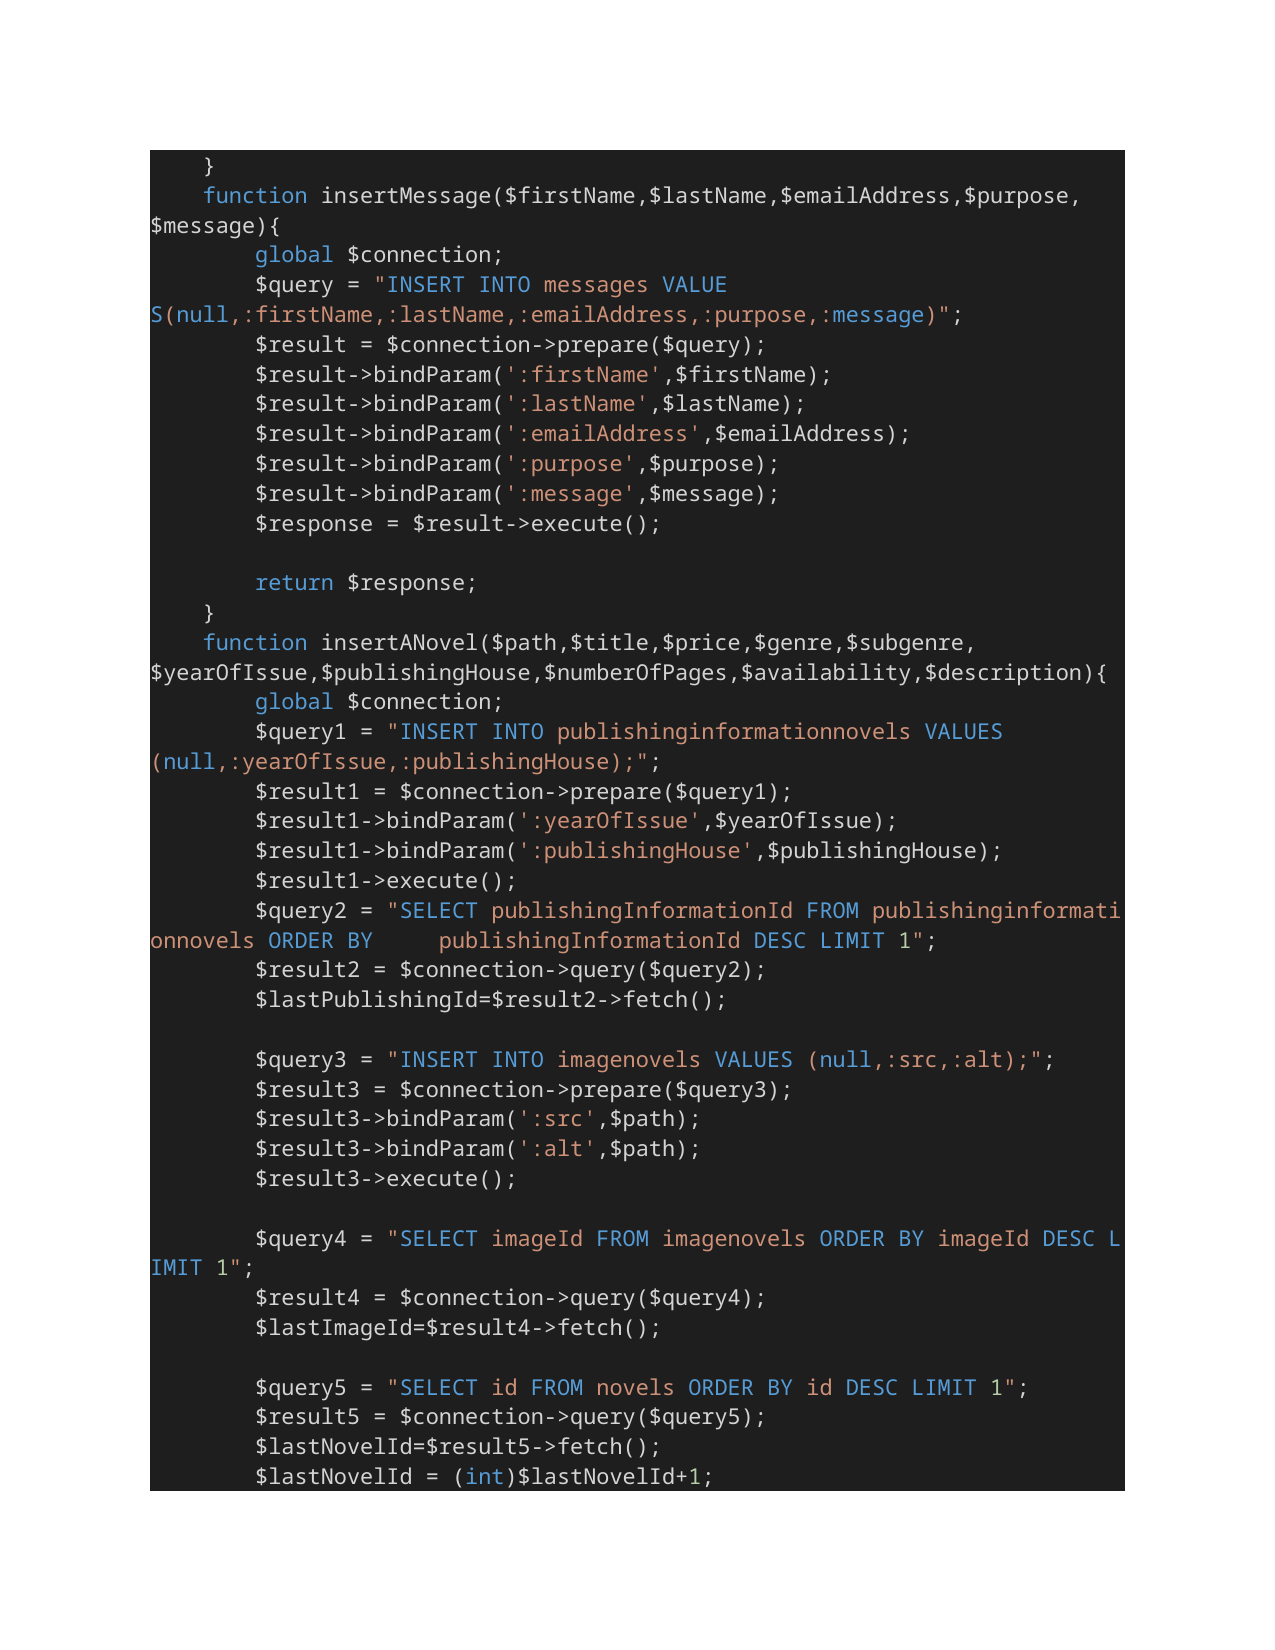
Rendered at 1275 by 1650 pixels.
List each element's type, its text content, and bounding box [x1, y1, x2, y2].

text $result5 = $connection->query($query5); [150, 1401, 1125, 1431]
text $query3 = "INSERT INTO imagenovels VALUES (null,:src,:alt);"; [150, 1044, 1125, 1073]
text } [150, 150, 1125, 180]
text $lastNovelId=$result5->fetch(); [150, 1431, 1125, 1461]
text } [150, 597, 1125, 627]
text $query2 = "SELECT publishingInformationId FROM publishinginformationnovels ORDER BY publishingInformationId DESC LIMIT 1"; [150, 895, 1125, 954]
text $query4 = "SELECT imageId FROM imagenovels ORDER BY imageId DESC LIMIT 1"; [150, 1222, 1125, 1282]
text $result->bindParam(':message',$message); [150, 478, 1125, 507]
text $result->bindParam(':purpose',$purpose); [150, 448, 1125, 478]
text $response = $result->execute(); [150, 507, 1125, 537]
text $result->bindParam(':emailAddress',$emailAddress); [150, 418, 1125, 448]
text $result1->bindParam(':yearOfIssue',$yearOfIssue); [150, 805, 1125, 835]
text $lastNovelId = (int)$lastNovelId+1; [150, 1461, 1125, 1491]
text $lastPublishingId=$result2->fetch(); [150, 984, 1125, 1014]
text $query1 = "INSERT INTO publishinginformationnovels VALUES (null,:yearOfIssue,:publishingHouse);"; [150, 716, 1125, 776]
text global $connection; [150, 686, 1125, 716]
text $lastImageId=$result4->fetch(); [150, 1312, 1125, 1342]
text $result3->bindParam(':src',$path); [150, 1103, 1125, 1133]
text function insertMessage($firstName,$lastName,$emailAddress,$purpose,$message){ [150, 180, 1125, 239]
text $result4 = $connection->query($query4); [150, 1282, 1125, 1312]
text $result2 = $connection->query($query2); [150, 954, 1125, 984]
text function insertANovel($path,$title,$price,$genre,$subgenre,$yearOfIssue,$publishingHouse,$numberOfPages,$availability,$description){ [150, 627, 1125, 686]
text $result3->bindParam(':alt',$path); [150, 1133, 1125, 1163]
text $result3->execute(); [150, 1163, 1125, 1193]
text $result1->execute(); [150, 865, 1125, 895]
text return $response; [150, 567, 1125, 597]
text global $connection; [150, 239, 1125, 269]
text $result3 = $connection->prepare($query3); [150, 1073, 1125, 1103]
text $result = $connection->prepare($query); [150, 329, 1125, 358]
text $query5 = "SELECT id FROM novels ORDER BY id DESC LIMIT 1"; [150, 1371, 1125, 1401]
text $result1->bindParam(':publishingHouse',$publishingHouse); [150, 835, 1125, 865]
text $query = "INSERT INTO messages VALUES(null,:firstName,:lastName,:emailAddress,:purpose,:message)"; [150, 269, 1125, 329]
text $result->bindParam(':firstName',$firstName); [150, 358, 1125, 388]
text $result->bindParam(':lastName',$lastName); [150, 388, 1125, 418]
text $result1 = $connection->prepare($query1); [150, 776, 1125, 805]
